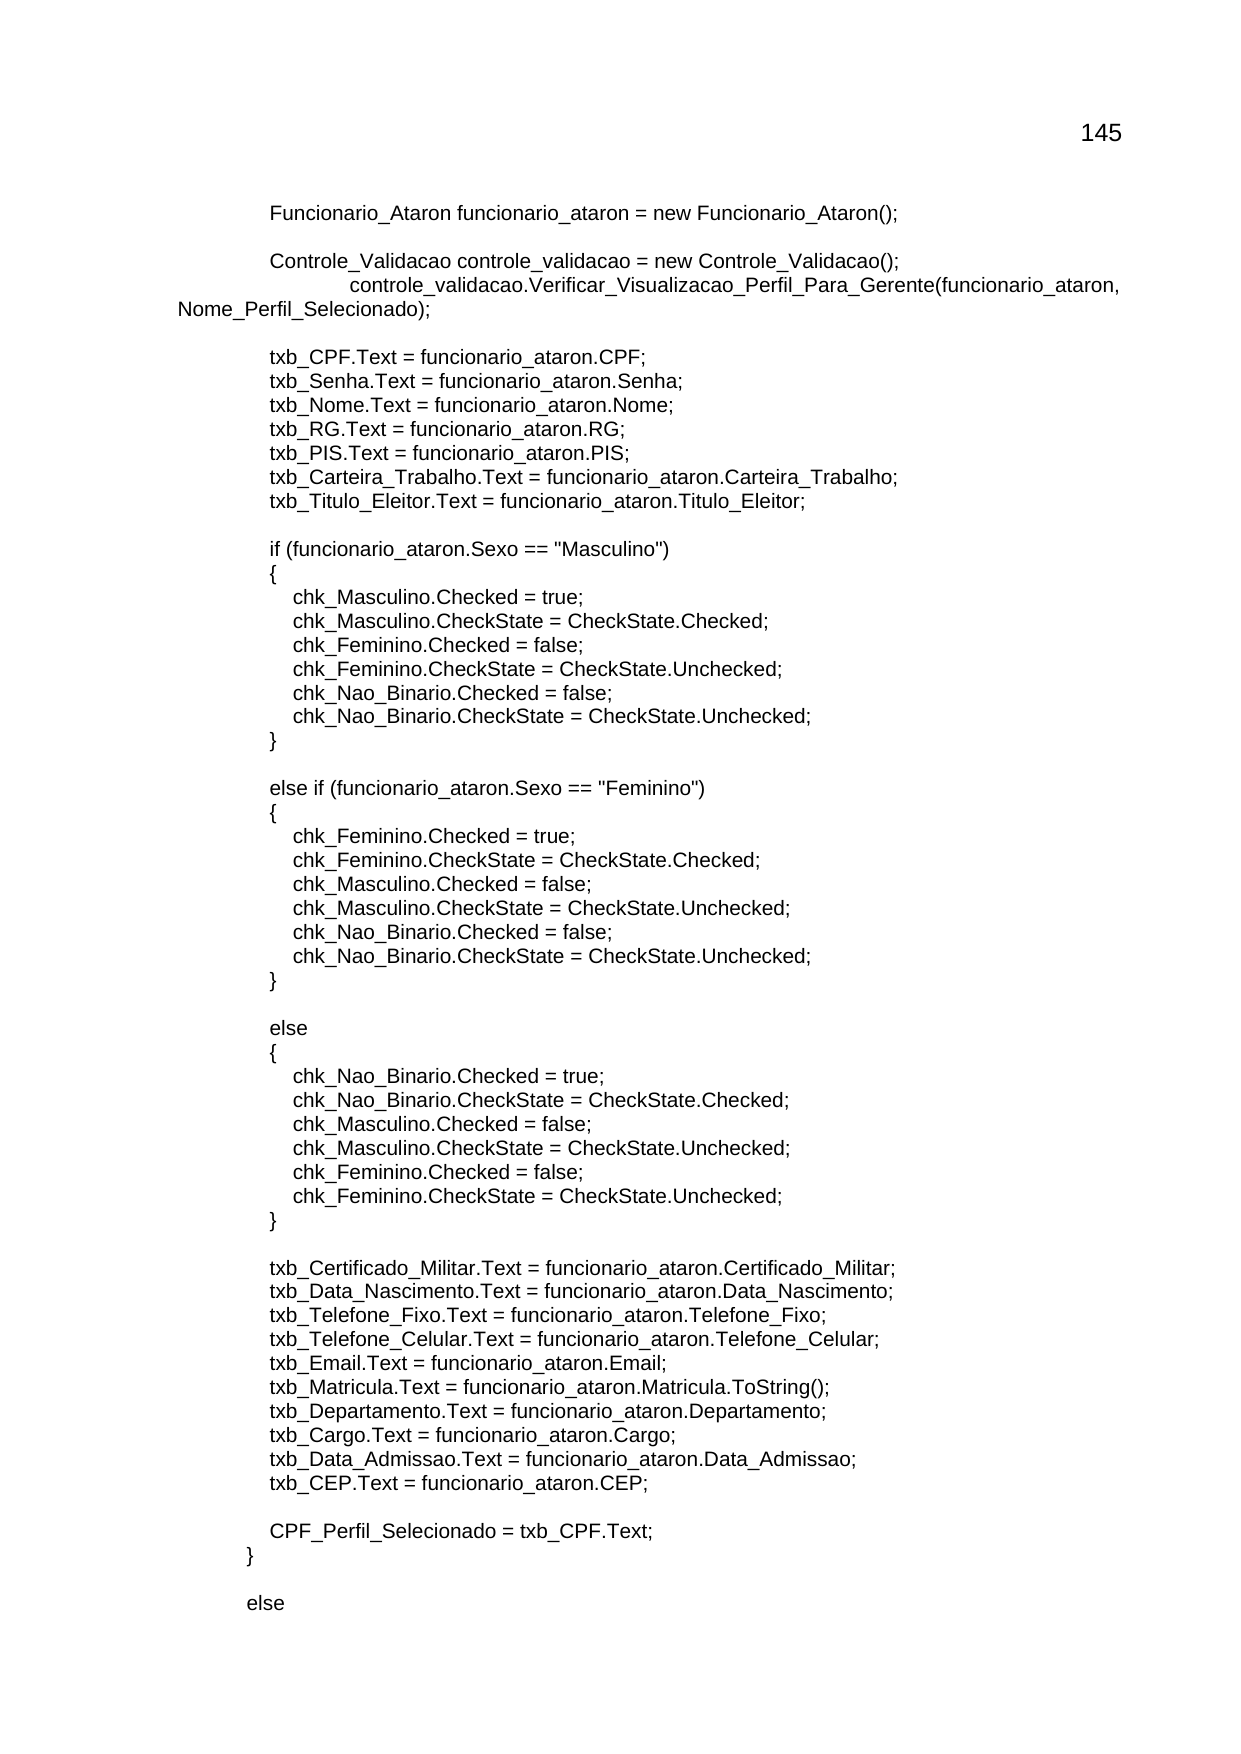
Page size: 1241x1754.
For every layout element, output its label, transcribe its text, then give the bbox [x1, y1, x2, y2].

text chk_Nao_Binario.Checked = false; [177, 920, 1122, 944]
text { [177, 1040, 1122, 1064]
text txb_Cargo.Text = funcionario_ataron.Cargo; [177, 1423, 1122, 1447]
text txb_Certificado_Militar.Text = funcionario_ataron.Certificado_Militar; [177, 1255, 1122, 1279]
text chk_Nao_Binario.CheckState = CheckState.Unchecked; [177, 704, 1122, 728]
text { [177, 561, 1122, 584]
text chk_Nao_Binario.CheckState = CheckState.Unchecked; [177, 944, 1122, 968]
text txb_Telefone_Fixo.Text = funcionario_ataron.Telefone_Fixo; [177, 1303, 1122, 1327]
text chk_Nao_Binario.Checked = true; [177, 1064, 1122, 1088]
text chk_Feminino.Checked = false; [177, 632, 1122, 656]
text else [177, 1016, 1122, 1040]
text chk_Feminino.Checked = true; [177, 824, 1122, 848]
text } [177, 968, 1122, 992]
text else if (funcionario_ataron.Sexo == "Feminino") [177, 776, 1122, 800]
text txb_Data_Nascimento.Text = funcionario_ataron.Data_Nascimento; [177, 1279, 1122, 1303]
text if (funcionario_ataron.Sexo == "Masculino") [177, 537, 1122, 561]
text txb_RG.Text = funcionario_ataron.RG; [177, 417, 1122, 441]
text chk_Masculino.CheckState = CheckState.Checked; [177, 608, 1122, 632]
text txb_Senha.Text = funcionario_ataron.Senha; [177, 369, 1122, 393]
text txb_CEP.Text = funcionario_ataron.CEP; [177, 1471, 1122, 1495]
text txb_Carteira_Trabalho.Text = funcionario_ataron.Carteira_Trabalho; [177, 465, 1122, 489]
text } [177, 1543, 1122, 1567]
text chk_Nao_Binario.CheckState = CheckState.Checked; [177, 1088, 1122, 1112]
text txb_Email.Text = funcionario_ataron.Email; [177, 1351, 1122, 1375]
text txb_CPF.Text = funcionario_ataron.CPF; [177, 345, 1122, 369]
text chk_Nao_Binario.Checked = false; [177, 680, 1122, 704]
text txb_Nome.Text = funcionario_ataron.Nome; [177, 393, 1122, 417]
text txb_Data_Admissao.Text = funcionario_ataron.Data_Admissao; [177, 1447, 1122, 1471]
text else [177, 1591, 1122, 1615]
text chk_Feminino.Checked = false; [177, 1159, 1122, 1183]
text chk_Masculino.Checked = false; [177, 1112, 1122, 1136]
text chk_Masculino.Checked = true; [177, 584, 1122, 608]
text controle_validacao.Verificar_Visualizacao_Perfil_Para_Gerente(funcionario_ataron, Nome_Perfil_Selecionado); [177, 273, 1122, 321]
text txb_Telefone_Celular.Text = funcionario_ataron.Telefone_Celular; [177, 1327, 1122, 1351]
text txb_Titulo_Eleitor.Text = funcionario_ataron.Titulo_Eleitor; [177, 489, 1122, 513]
text chk_Masculino.CheckState = CheckState.Unchecked; [177, 896, 1122, 920]
text Controle_Validacao controle_validacao = new Controle_Validacao(); [177, 249, 1122, 273]
text txb_Matricula.Text = funcionario_ataron.Matricula.ToString(); [177, 1375, 1122, 1399]
text chk_Feminino.CheckState = CheckState.Unchecked; [177, 1183, 1122, 1207]
text chk_Masculino.CheckState = CheckState.Unchecked; [177, 1136, 1122, 1159]
text Funcionario_Ataron funcionario_ataron = new Funcionario_Ataron(); [177, 201, 1122, 225]
text } [177, 1207, 1122, 1231]
text chk_Feminino.CheckState = CheckState.Unchecked; [177, 656, 1122, 680]
text txb_Departamento.Text = funcionario_ataron.Departamento; [177, 1399, 1122, 1423]
text } [177, 728, 1122, 752]
text txb_PIS.Text = funcionario_ataron.PIS; [177, 441, 1122, 465]
text CPF_Perfil_Selecionado = txb_CPF.Text; [177, 1519, 1122, 1543]
text chk_Feminino.CheckState = CheckState.Checked; [177, 848, 1122, 872]
text chk_Masculino.Checked = false; [177, 872, 1122, 896]
text { [177, 800, 1122, 824]
